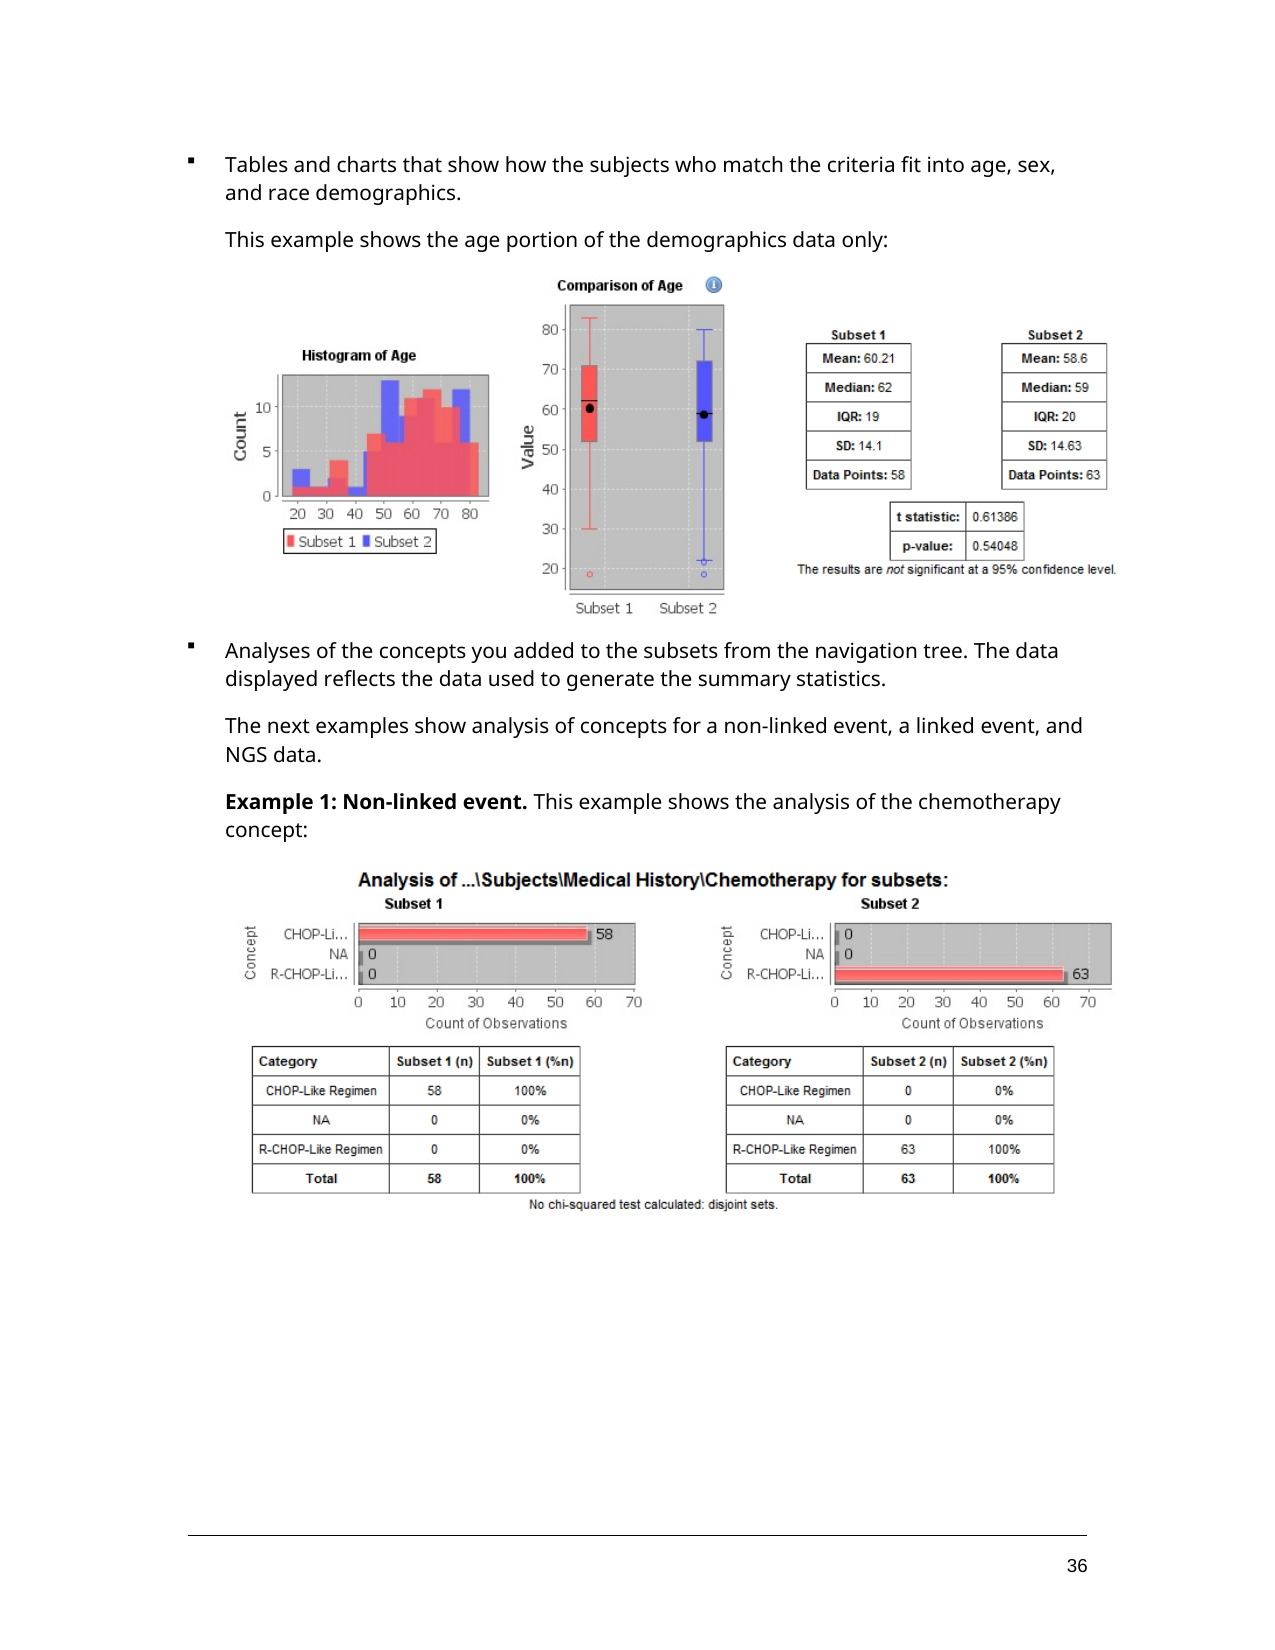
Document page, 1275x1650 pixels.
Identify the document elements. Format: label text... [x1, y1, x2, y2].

list Tables and charts that show how the subjects who match the criteria fit into age, sex, and race demographics. [187, 150, 1087, 207]
picture [225, 862, 1125, 1216]
picture [225, 272, 1125, 617]
list Analyses of the concepts you added to the subsets from the navigation tree. The data displayed reflects the data used to generate the summary statistics. [187, 636, 1087, 693]
text This example shows the age portion of the demographics data only: [225, 226, 1087, 254]
text Example 1: Non-linked event. This example shows the analysis of the chemotherapy concept: [225, 787, 1087, 844]
text The next examples show analysis of concepts for a non-linked event, a linked event, and NGS data. [225, 711, 1087, 768]
